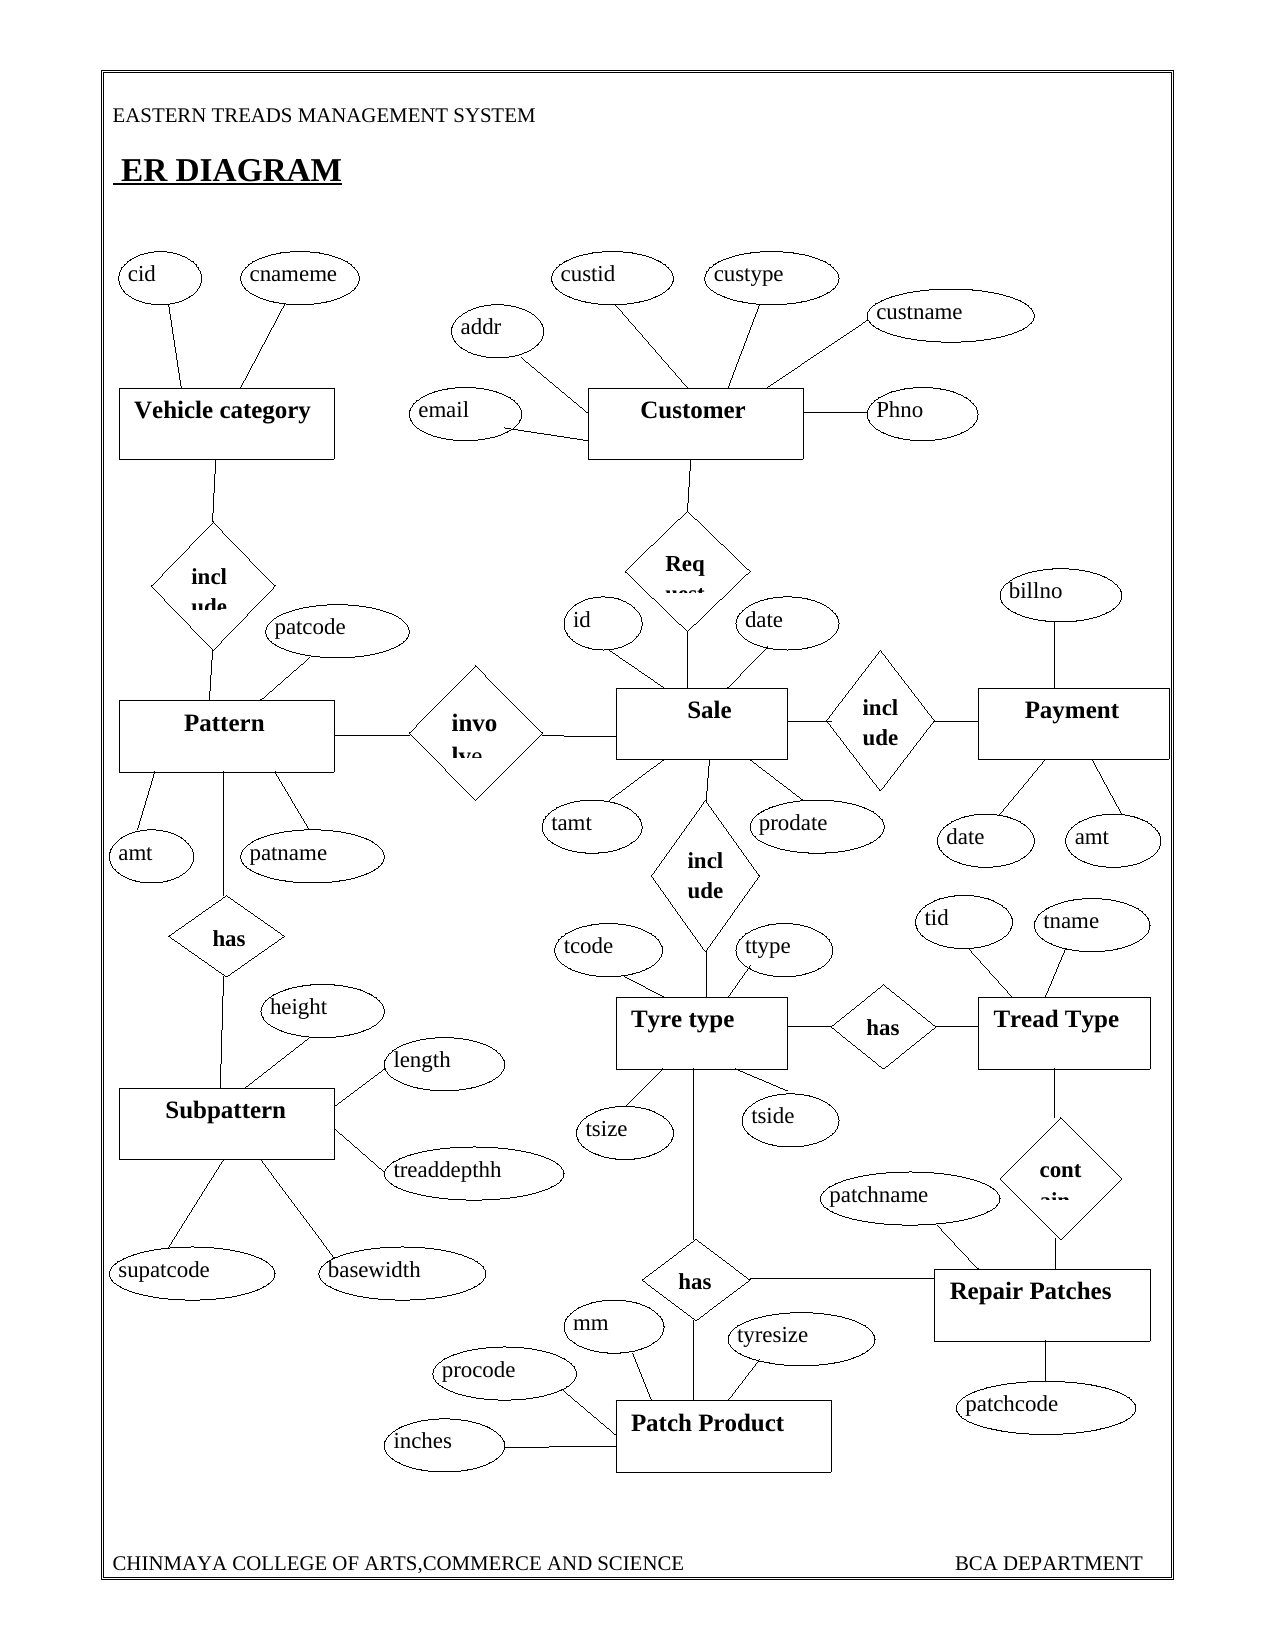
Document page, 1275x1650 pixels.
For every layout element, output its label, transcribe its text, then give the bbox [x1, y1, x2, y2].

text ER DIAGRAM [112, 150, 1162, 188]
